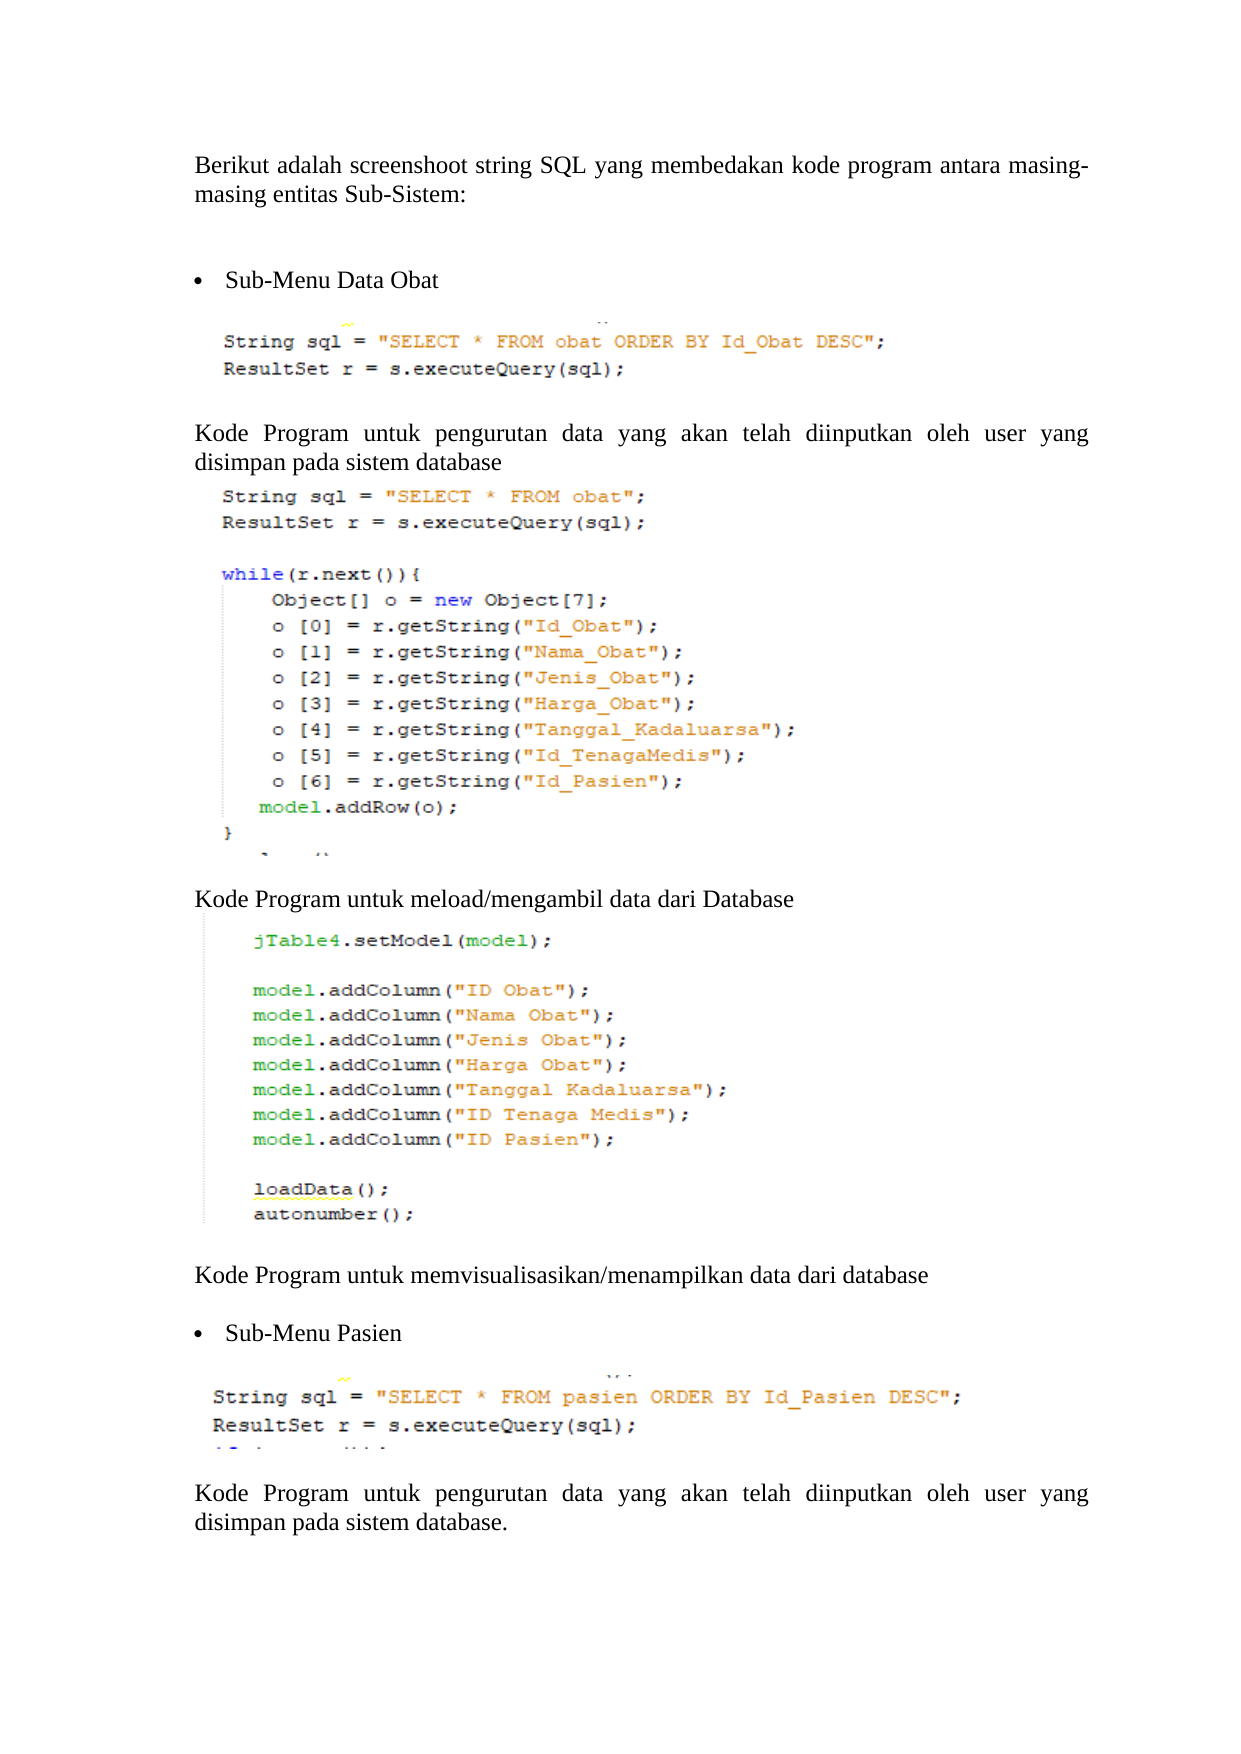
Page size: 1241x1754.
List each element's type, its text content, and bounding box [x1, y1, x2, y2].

list Sub-Menu Pasien [194, 1318, 1090, 1347]
picture [194, 913, 824, 1232]
picture [194, 1375, 967, 1449]
text Kode Program untuk meload/mengambil data dari Database [194, 884, 1090, 913]
text Kode Program untuk pengurutan data yang akan telah diinputkan oleh user yang disimpan pada sistem database. [194, 1478, 1090, 1535]
picture [194, 322, 935, 390]
text Kode Program untuk memvisualisasikan/menampilkan data dari database [150, 1261, 1090, 1289]
picture [194, 476, 815, 856]
text Berikut adalah screenshoot string SQL yang membedakan kode program antara masing-masing entitas Sub-Sistem: [194, 150, 1090, 207]
text Kode Program untuk pengurutan data yang akan telah diinputkan oleh user yang disimpan pada sistem database [194, 418, 1090, 476]
list Sub-Menu Data Obat [194, 265, 1090, 294]
